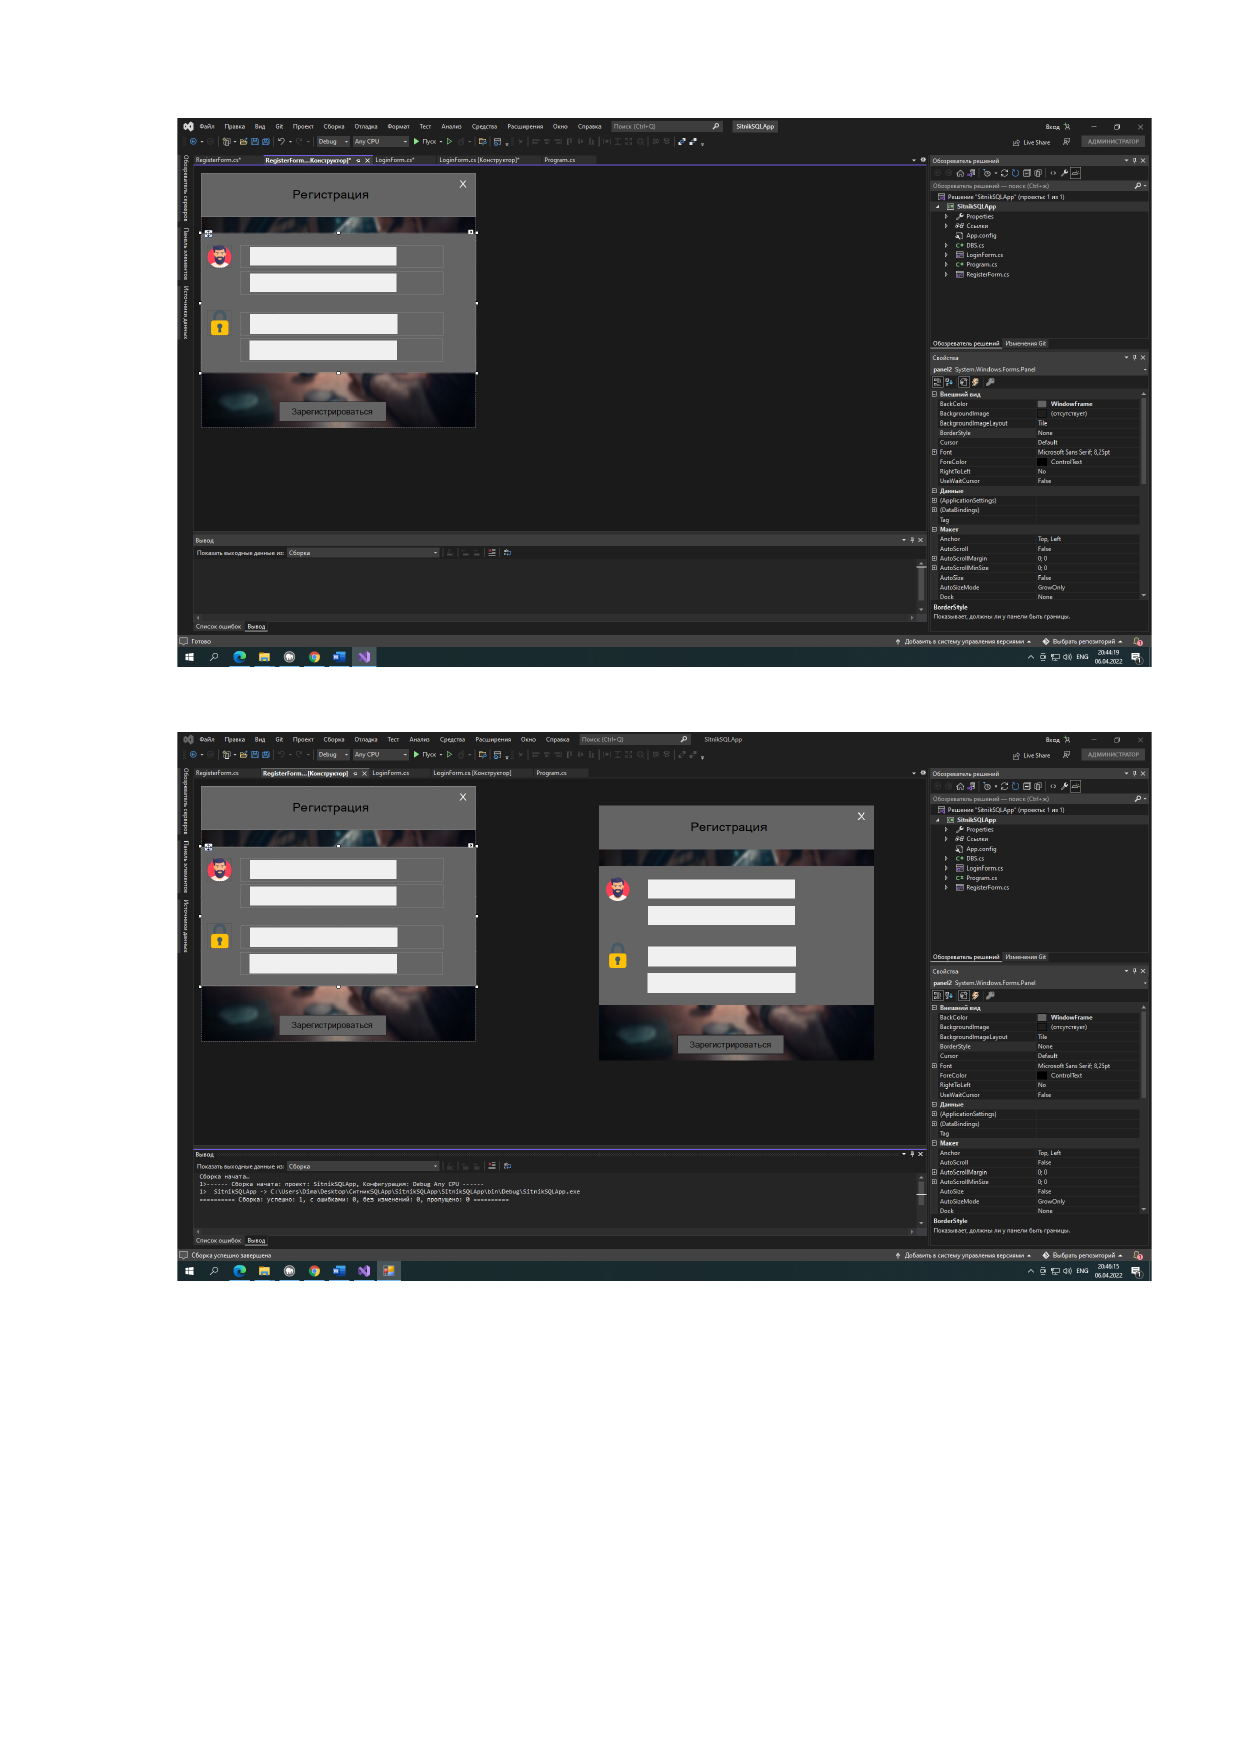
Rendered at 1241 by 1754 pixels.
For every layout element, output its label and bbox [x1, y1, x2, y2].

picture [177, 732, 1152, 1281]
picture [177, 118, 1152, 667]
